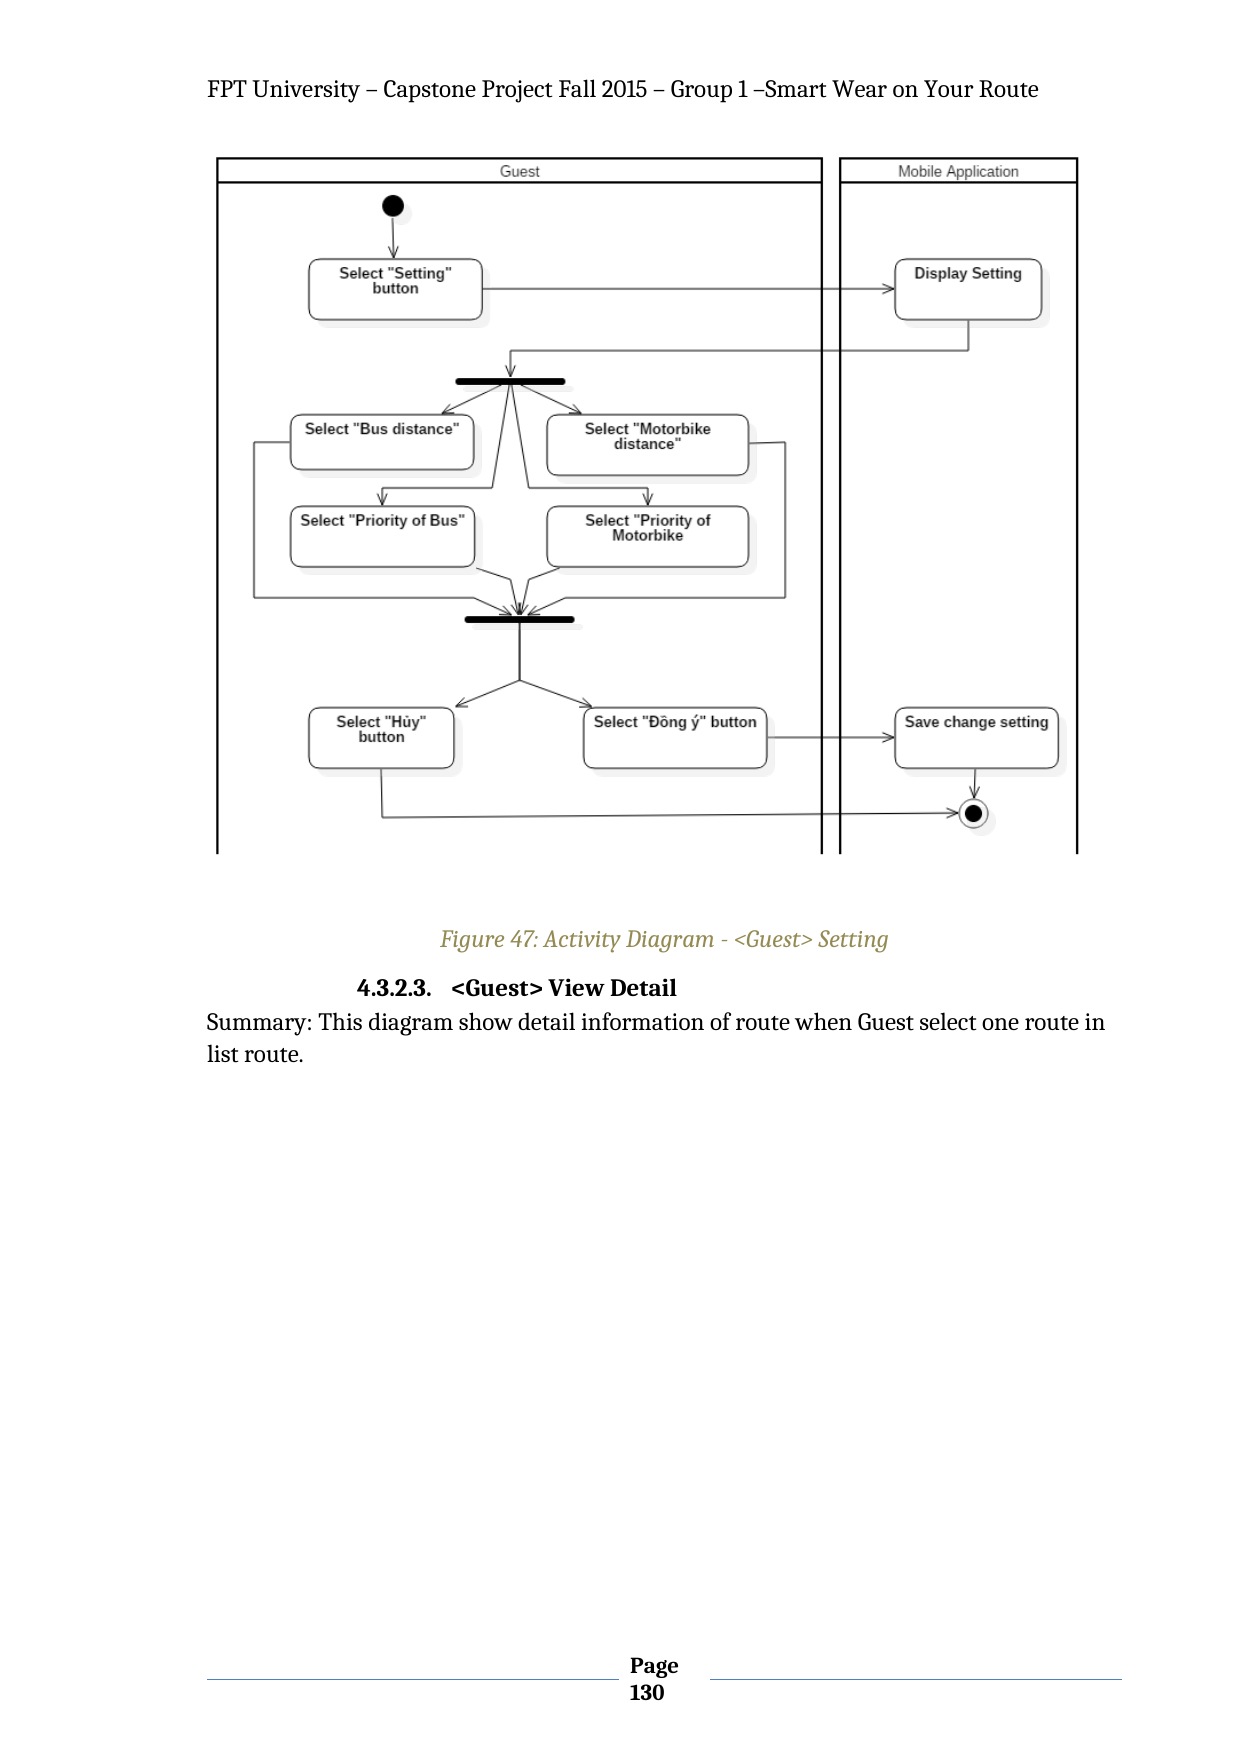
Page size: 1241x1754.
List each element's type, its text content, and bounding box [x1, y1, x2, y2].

subtitle <Guest> View Detail [357, 974, 1122, 1003]
text Summary: This diagram show detail information of route when Guest select one route in list route. [207, 1007, 1122, 1069]
text Figure : Activity Diagram - <Guest> Setting [207, 925, 1122, 953]
picture [206, 147, 1123, 900]
